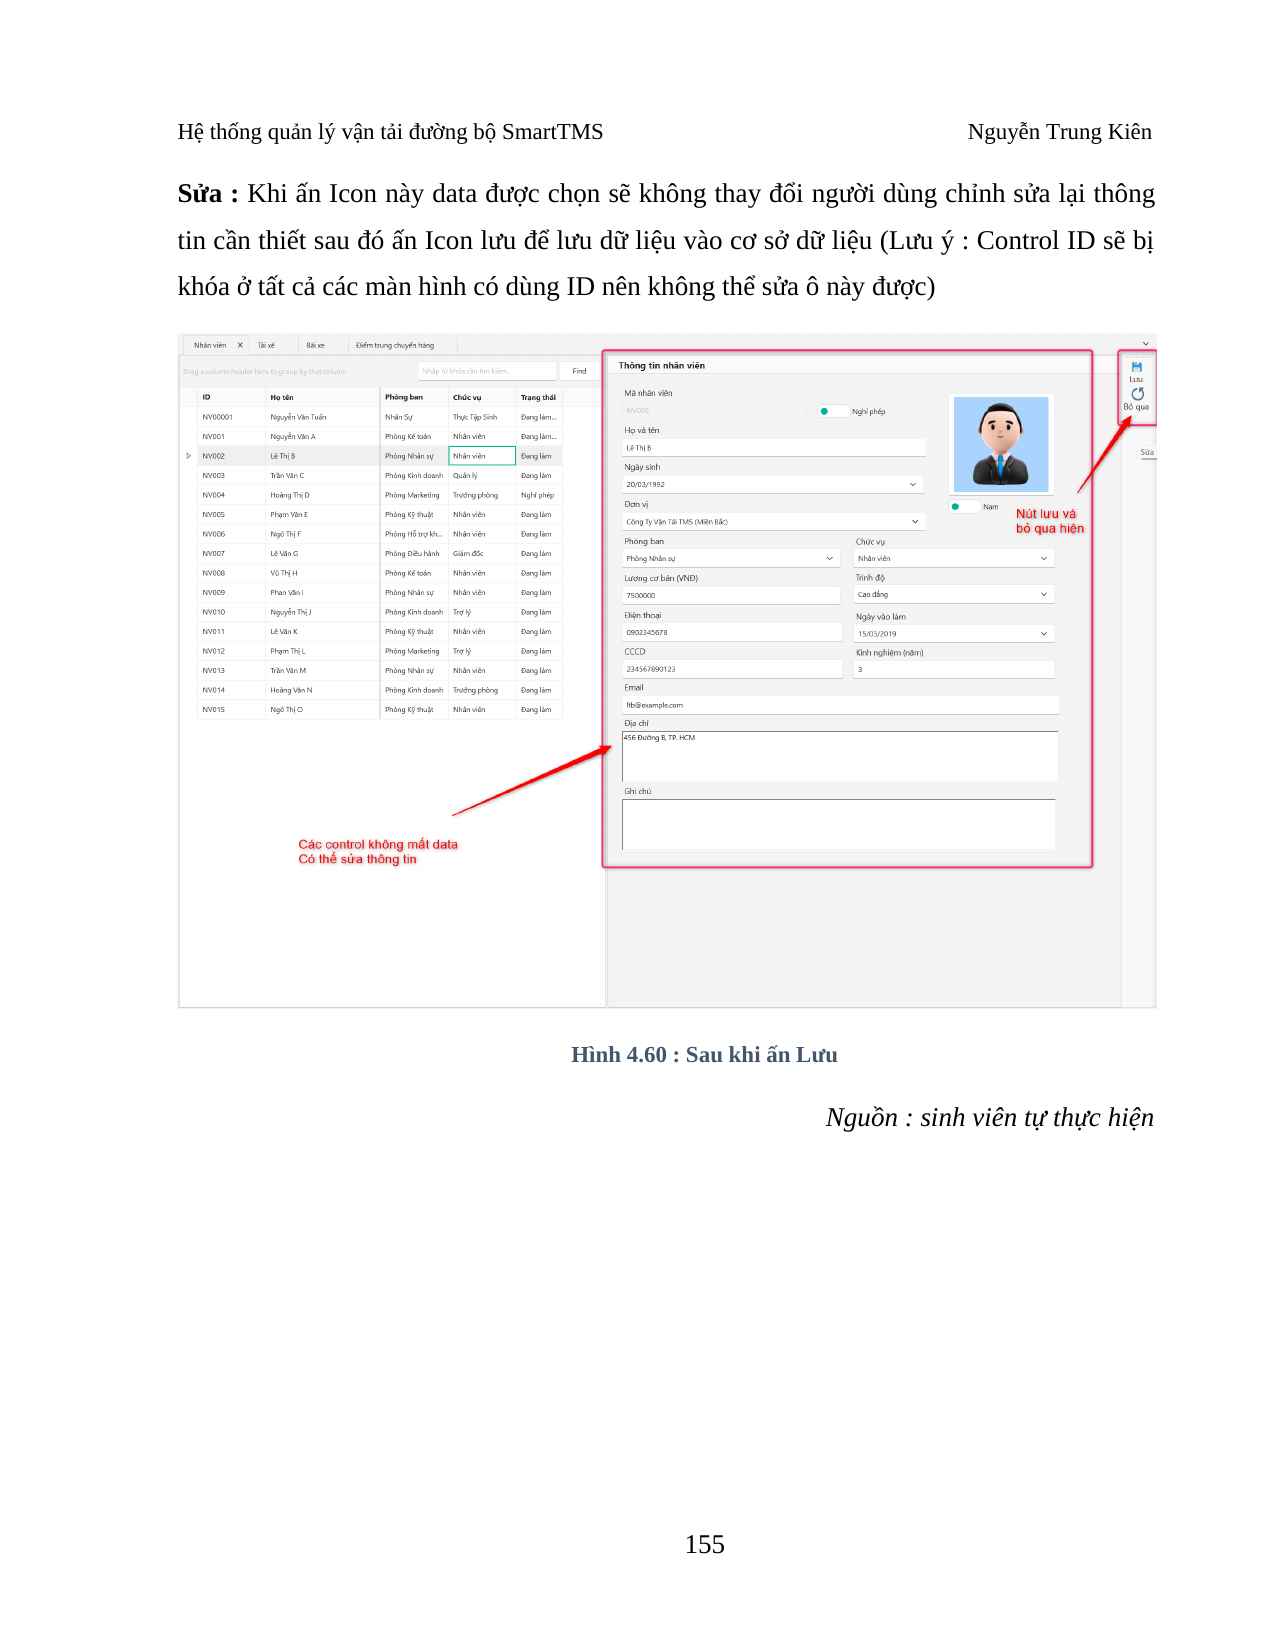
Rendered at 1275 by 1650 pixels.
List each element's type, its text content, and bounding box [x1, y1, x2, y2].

text Nguồn : sinh viên tự thực hiện [177, 1101, 1157, 1132]
text Sửa : Khi ấn Icon này data được chọn sẽ không thay đổi người dùng chỉnh sửa lại thông tin cần thiết sau đó ấn Icon lưu để lưu dữ liệu vào cơ sở dữ liệu (Lưu ý : Control ID sẽ bị khóa ở tất cả các màn hình có dùng ID nên không thể sửa ô này được) [177, 177, 1157, 302]
picture [177, 333, 1157, 1009]
